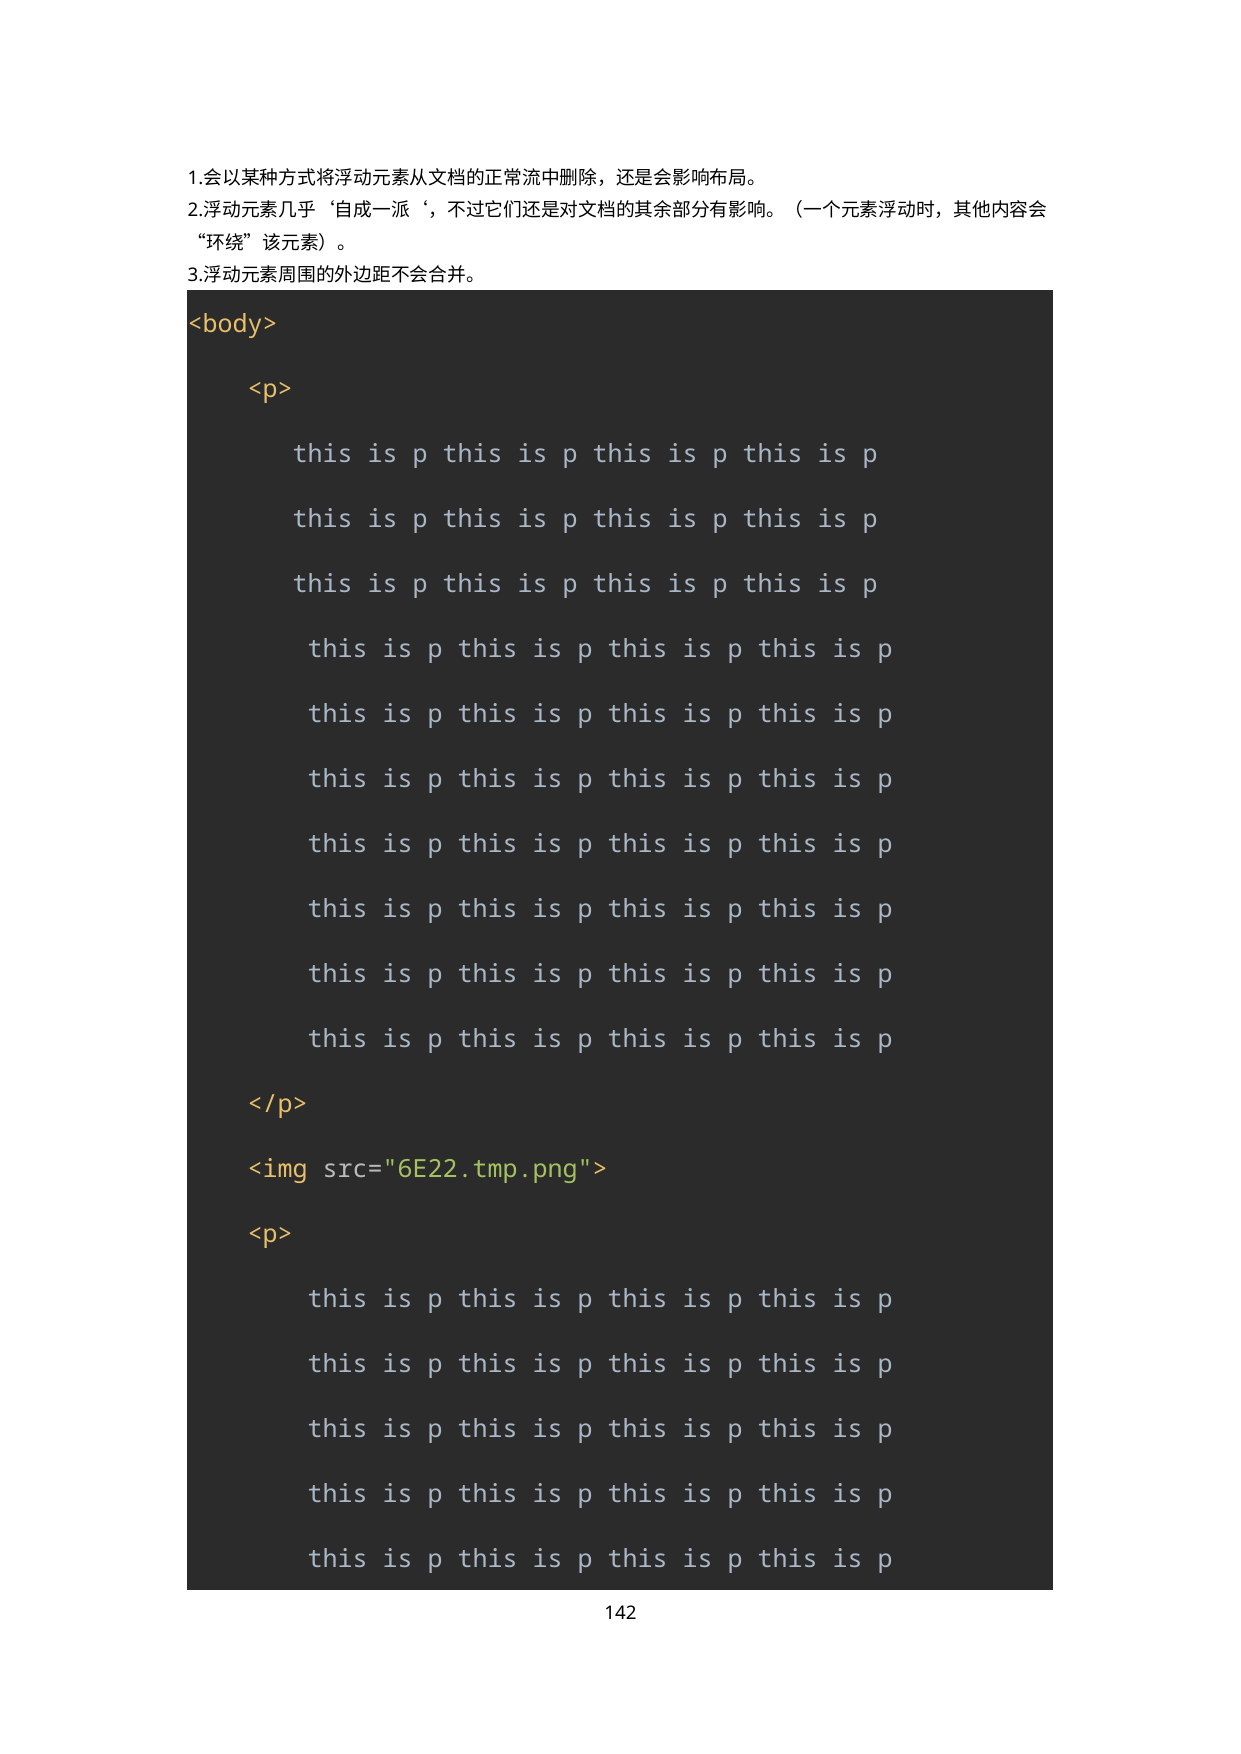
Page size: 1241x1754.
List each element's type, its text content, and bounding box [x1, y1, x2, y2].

text 3.浮动元素周围的外边距不会合并。 [187, 257, 1053, 290]
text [187, 290, 1053, 1590]
text 1.会以某种方式将浮动元素从文档的正常流中删除，还是会影响布局。 [187, 160, 1053, 192]
text 2.浮动元素几乎‘自成一派‘，不过它们还是对文档的其余部分有影响。（一个元素浮动时，其他内容会“环绕”该元素）。 [187, 192, 1053, 257]
